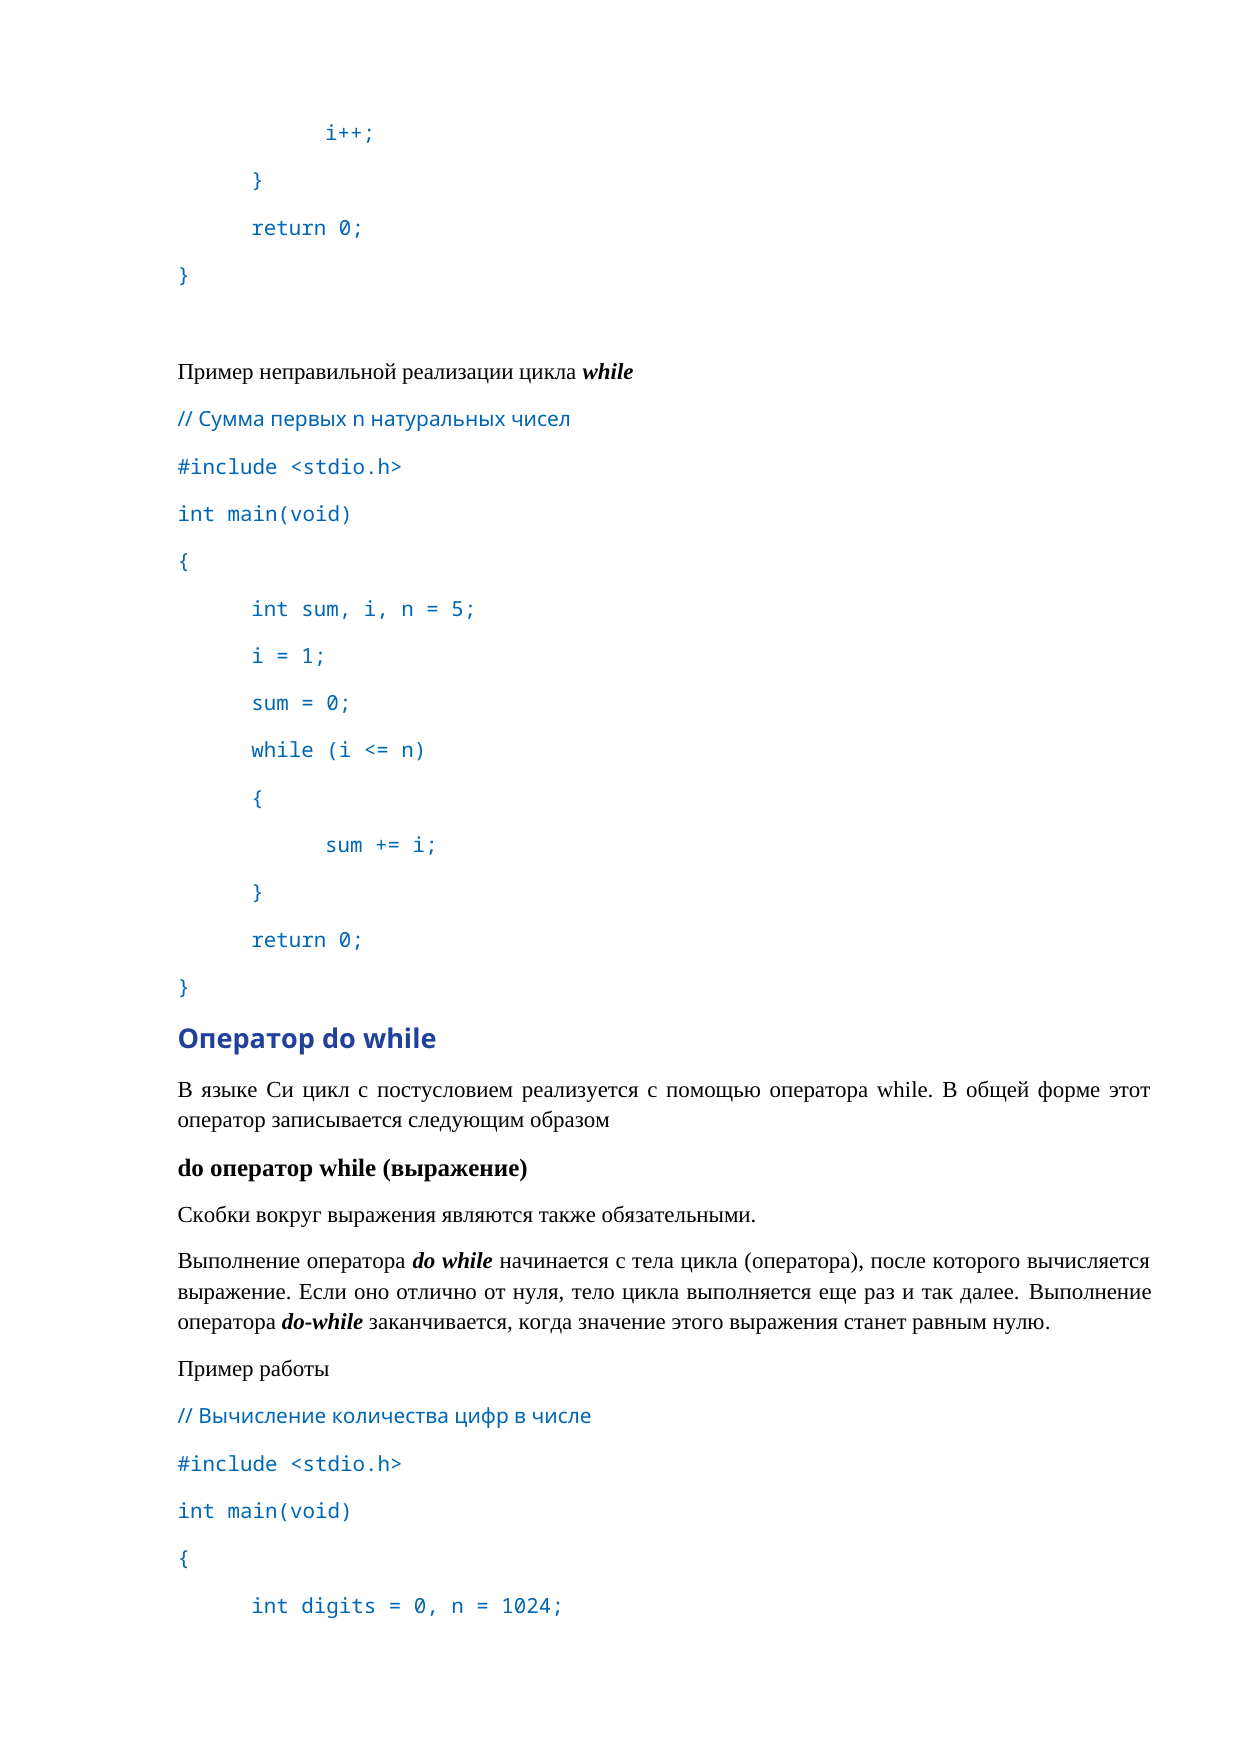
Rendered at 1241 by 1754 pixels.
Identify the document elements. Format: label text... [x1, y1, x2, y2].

text #include <stdio.h> [177, 452, 1152, 480]
text sum += i; [177, 830, 1152, 859]
text { [177, 1543, 1152, 1572]
text { [177, 783, 1152, 811]
text do оператор while (выражение) [177, 1153, 1152, 1182]
text Оператор do while [177, 1019, 1152, 1056]
text Пример неправильной реализации цикла while [177, 358, 1152, 384]
text // Вычисление количества цифр в числе [177, 1402, 1152, 1430]
text Скобки вокруг выражения являются также обязательными. [177, 1201, 1152, 1227]
text } [177, 260, 1152, 288]
text return 0; [177, 213, 1152, 241]
text В языке Си цикл с постусловием реализуется с помощью оператора while. В общей форме этот оператор записывается следующим образом [177, 1076, 1152, 1132]
text } [177, 165, 1152, 194]
text i++; [177, 118, 1152, 147]
text // Сумма первых n натуральных чисел [177, 404, 1152, 433]
text Выполнение оператора do while начинается с тела цикла (оператора), после которого вычисляется выражение. Если оно отлично от нуля, тело цикла выполняется еще раз и так далее. Выполнение оператора do-while заканчивается, когда значение этого выражения станет равным нулю. [177, 1247, 1152, 1334]
text sum = 0; [177, 688, 1152, 717]
text Пример работы [177, 1355, 1152, 1381]
text } [177, 877, 1152, 906]
text int digits = 0, n = 1024; [177, 1591, 1152, 1619]
text return 0; [177, 925, 1152, 953]
text #include <stdio.h> [177, 1449, 1152, 1477]
text int main(void) [177, 499, 1152, 528]
text while (i <= n) [177, 736, 1152, 764]
text i = 1; [177, 641, 1152, 669]
text } [177, 972, 1152, 1001]
text int main(void) [177, 1496, 1152, 1525]
text int sum, i, n = 5; [177, 594, 1152, 622]
text { [177, 546, 1152, 575]
